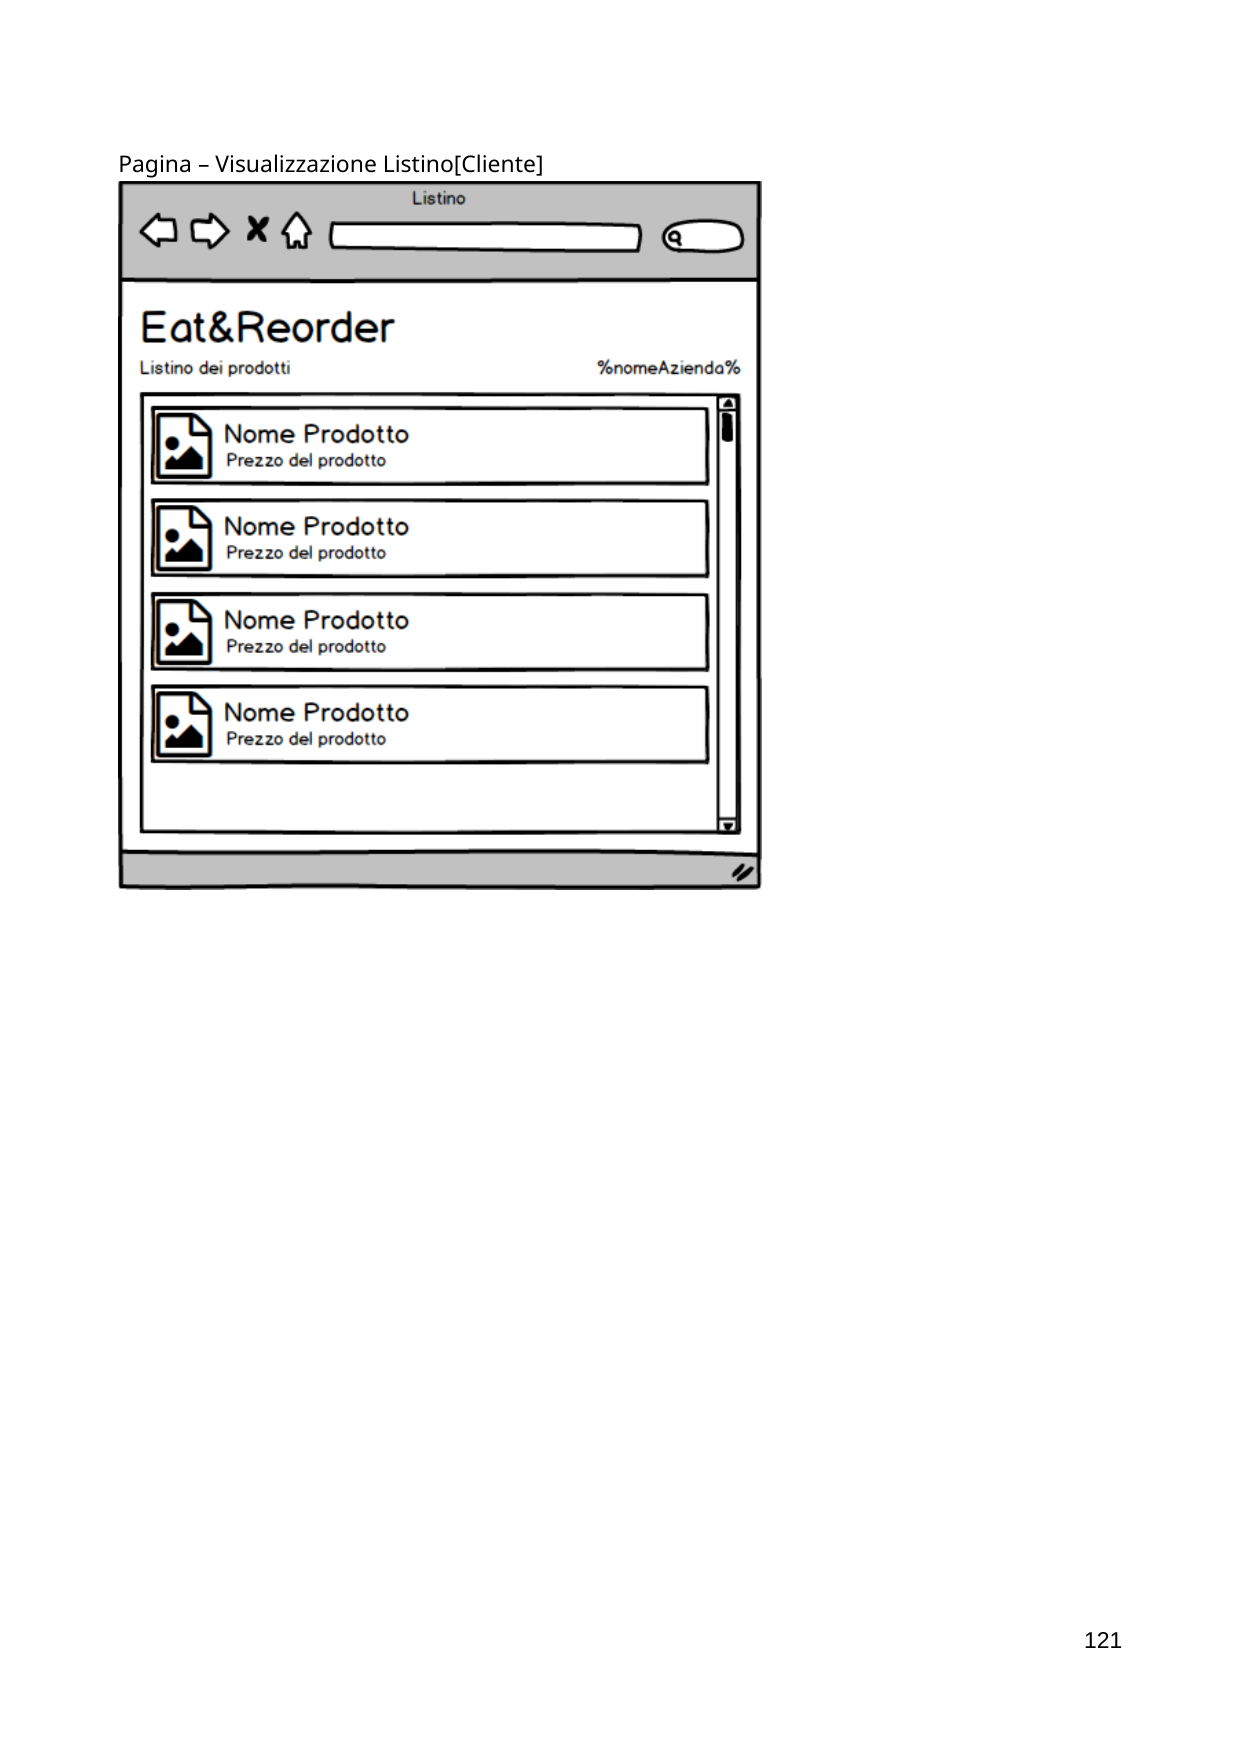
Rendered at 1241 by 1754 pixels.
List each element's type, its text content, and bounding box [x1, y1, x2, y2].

picture [118, 181, 762, 890]
